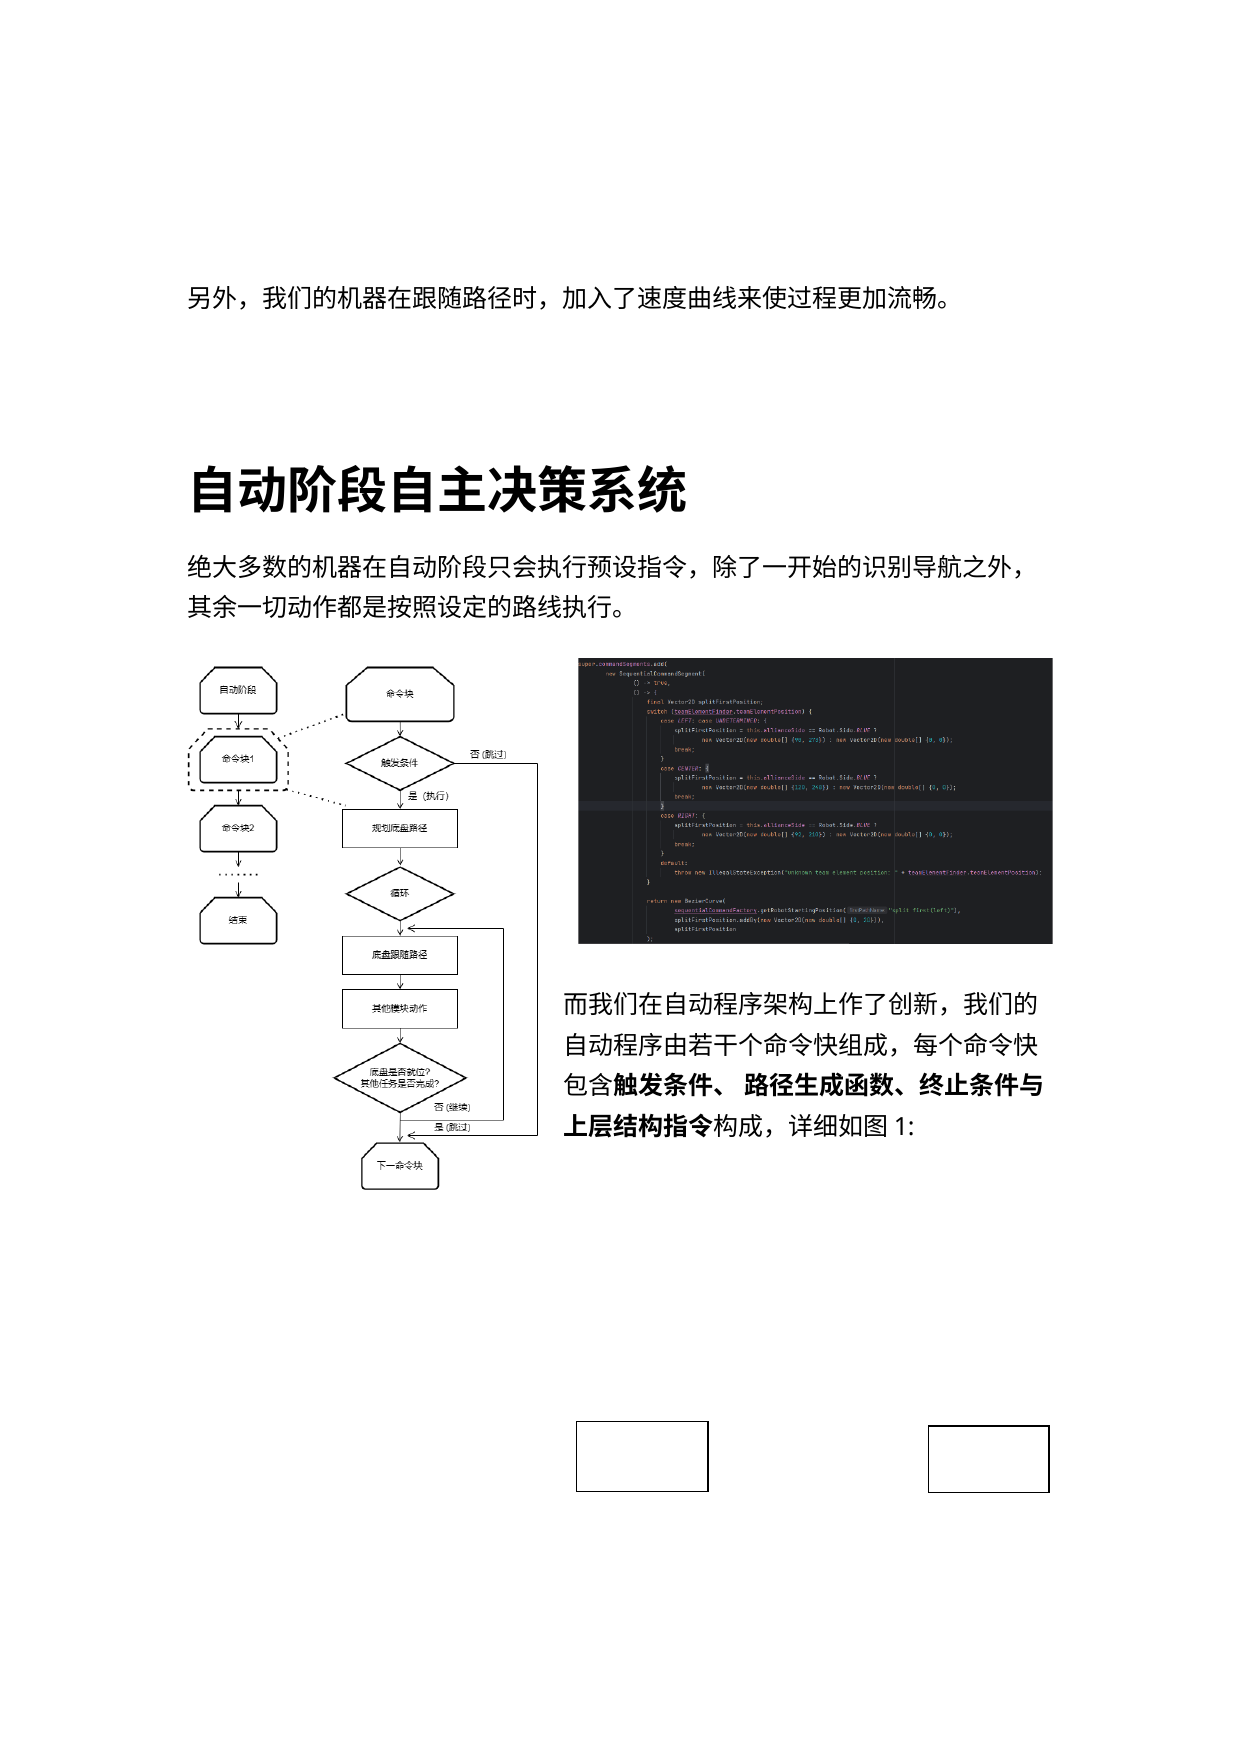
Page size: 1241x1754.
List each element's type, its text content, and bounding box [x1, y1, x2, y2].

text 另外，我们的机器在跟随路径时，加入了速度曲线来使过程更加流畅。 [187, 278, 1053, 316]
picture [187, 666, 545, 1190]
text 自动阶段自主决策系统 [187, 449, 1053, 524]
text 绝大多数的机器在自动阶段只会执行预设指令，除了一开始的识别导航之外，其余一切动作都是按照设定的路线执行。 [187, 546, 1053, 624]
picture [578, 658, 1053, 944]
